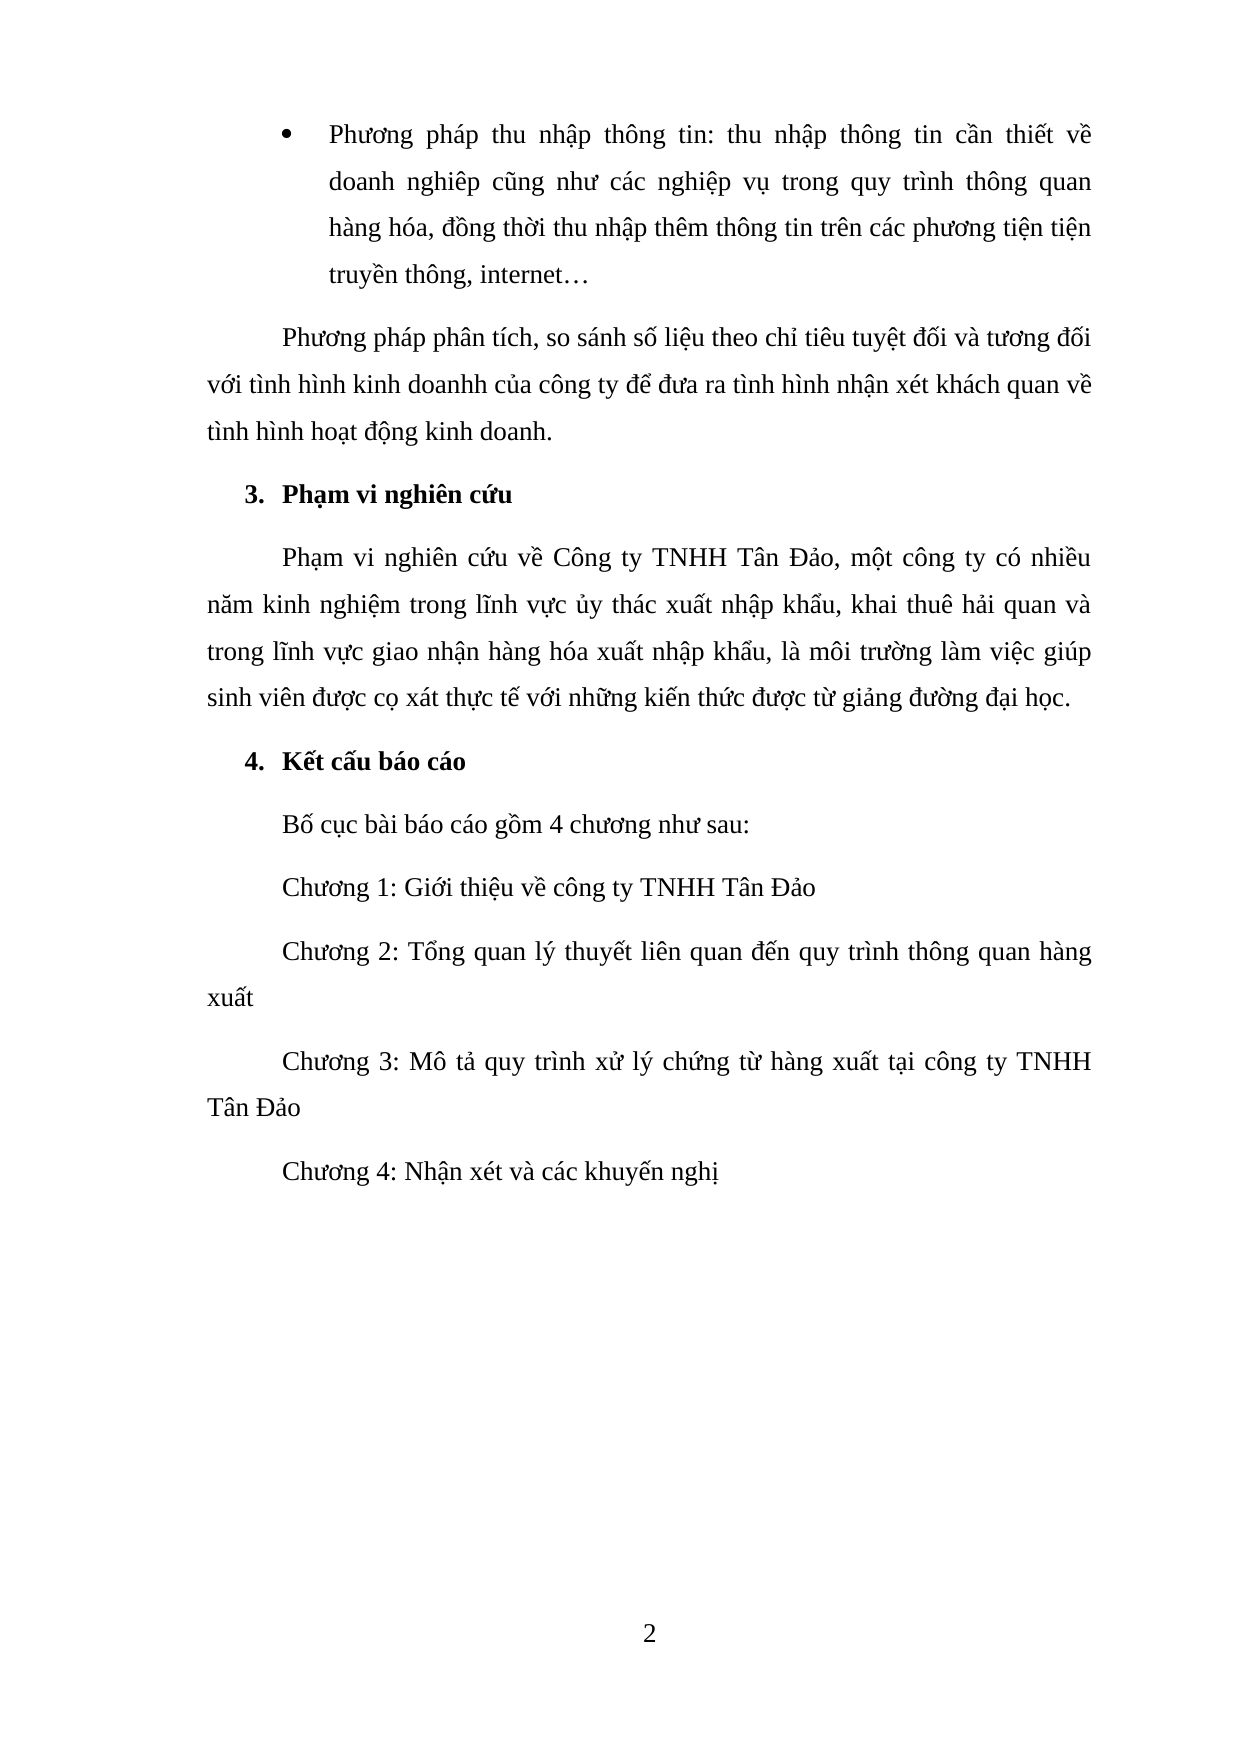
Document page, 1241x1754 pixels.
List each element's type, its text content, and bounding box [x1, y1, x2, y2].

text Chương 3: Mô tả quy trình xử lý chứng từ hàng xuất tại công ty TNHH Tân Đảo [207, 1045, 1092, 1123]
list Kết cấu báo cáo [244, 745, 1092, 776]
text Bố cục bài báo cáo gồm 4 chương như sau: [207, 808, 1092, 839]
text Phạm vi nghiên cứu về Công ty TNHH Tân Đảo, một công ty có nhiều năm kinh nghiệm trong lĩnh vực ủy thác xuất nhập khẩu, khai thuê hải quan và trong lĩnh vực giao nhận hàng hóa xuất nhập khẩu, là môi trường làm việc giúp sinh viên được cọ xát thực tế với những kiến thức được từ giảng đường đại học. [207, 542, 1092, 713]
list Phạm vi nghiên cứu [244, 478, 1092, 509]
text Phương pháp phân tích, so sánh số liệu theo chỉ tiêu tuyệt đối và tương đối với tình hình kinh doanhh của công ty để đưa ra tình hình nhận xét khách quan về tình hình hoạt động kinh doanh. [207, 322, 1092, 446]
text Chương 2: Tổng quan lý thuyết liên quan đến quy trình thông quan hàng xuất [207, 935, 1092, 1013]
list Phương pháp thu nhập thông tin: thu nhập thông tin cần thiết về doanh nghiêp cũng như các nghiệp vụ trong quy trình thông quan hàng hóa, đồng thời thu nhập thêm thông tin trên các phương tiện tiện truyền thông, internet… [282, 118, 1092, 289]
text Chương 4: Nhận xét và các khuyến nghị [207, 1155, 1092, 1186]
text Chương 1: Giới thiệu về công ty TNHH Tân Đảo [207, 872, 1092, 903]
